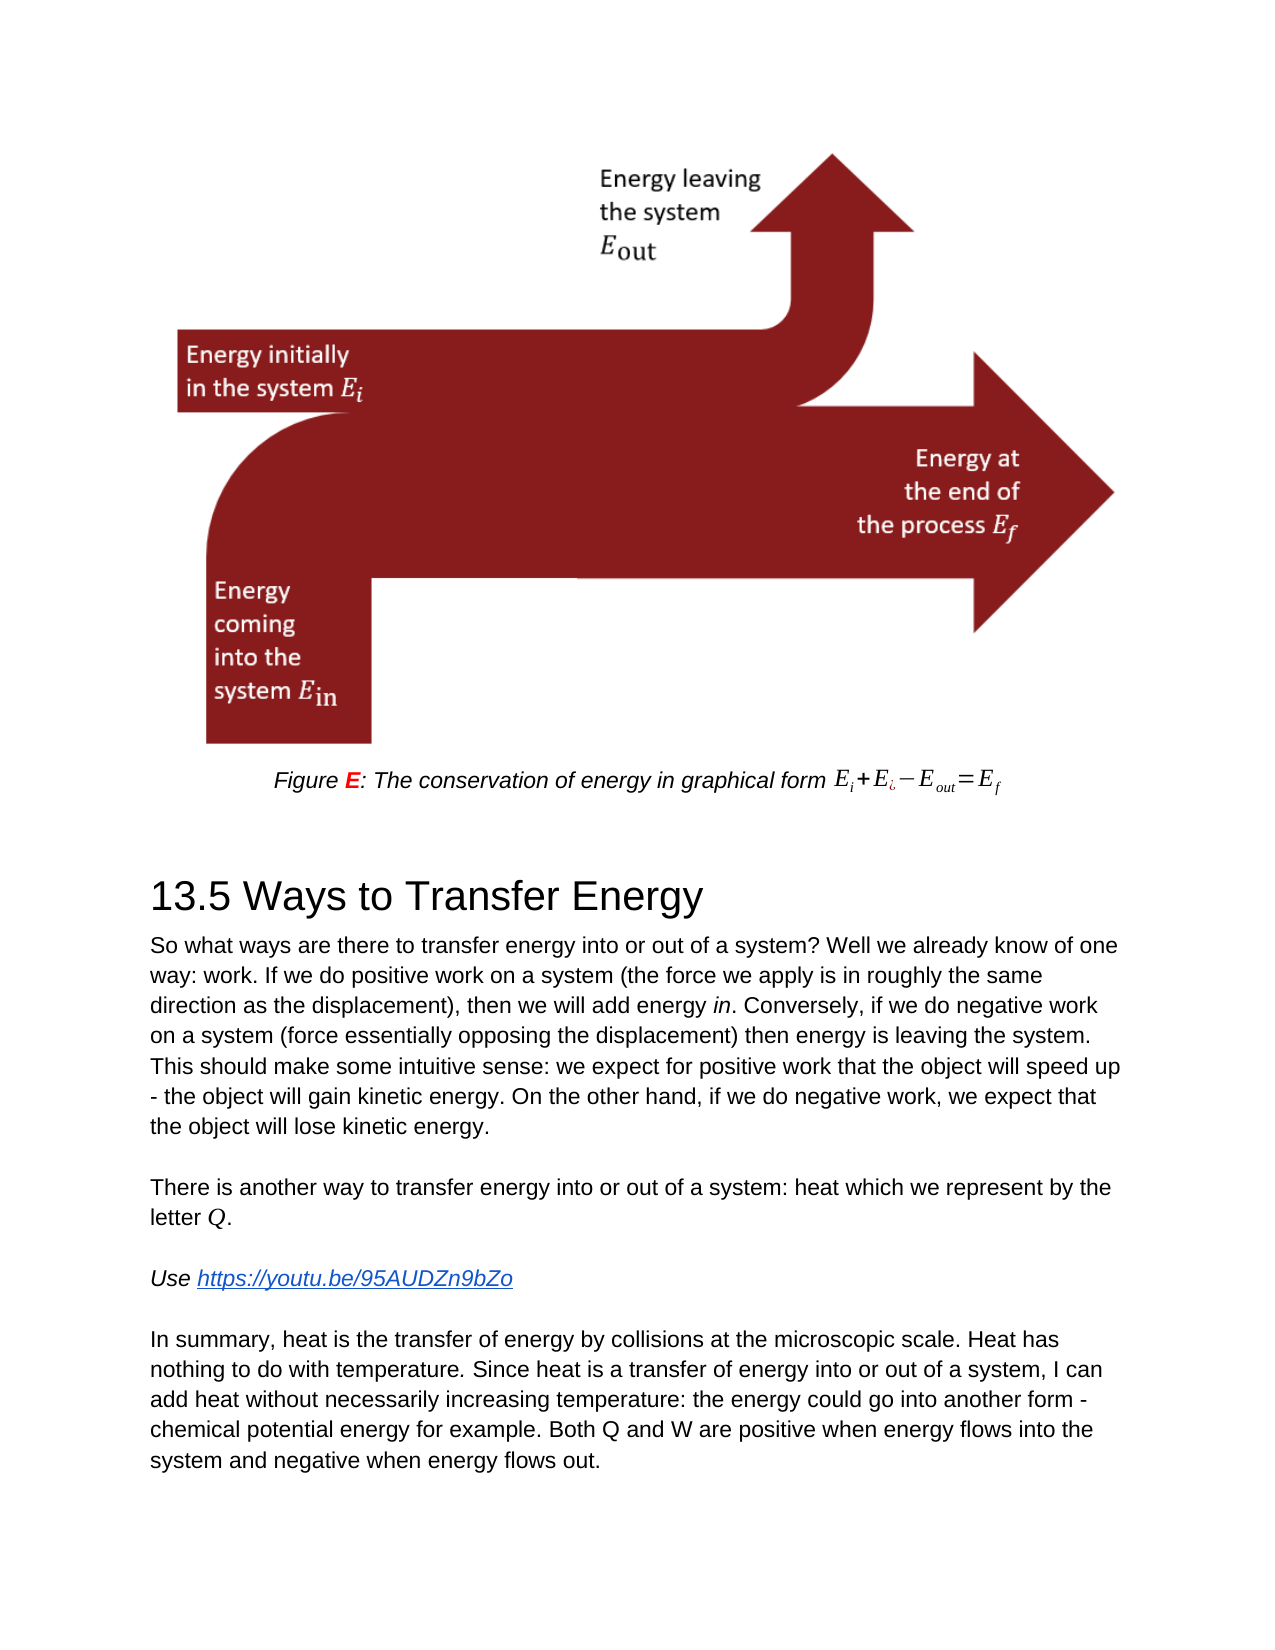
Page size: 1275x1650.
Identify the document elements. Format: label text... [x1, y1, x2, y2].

text In summary, heat is the transfer of energy by collisions at the microscopic scale. Heat has nothing to do with temperature. Since heat is a transfer of energy into or out of a system, I can add heat without necessarily increasing temperature: the energy could go into another form - chemical potential energy for example. Both Q and W are positive when energy flows into the system and negative when energy flows out. [150, 1326, 1125, 1473]
text There is another way to transfer energy into or out of a system: heat which we represent by the letter . [150, 1173, 1125, 1231]
picture [150, 150, 1125, 761]
text So what ways are there to transfer energy into or out of a system? Well we already know of one way: work. If we do positive work on a system (the force we apply is in roughly the same direction as the displacement), then we will add energy in. Conversely, if we do negative work on a system (force essentially opposing the displacement) then energy is leaving the system. This should make some intuitive sense: we expect for positive work that the object will speed up - the object will gain kinetic energy. On the other hand, if we do negative work, we expect that the object will lose kinetic energy. [150, 932, 1125, 1139]
text Use https://youtu.be/95AUDZn9bZo [150, 1265, 1125, 1292]
subtitle 13.5 Ways to Transfer Energy [150, 871, 1125, 919]
text Figure E: The conservation of energy in graphical form [150, 764, 1125, 796]
